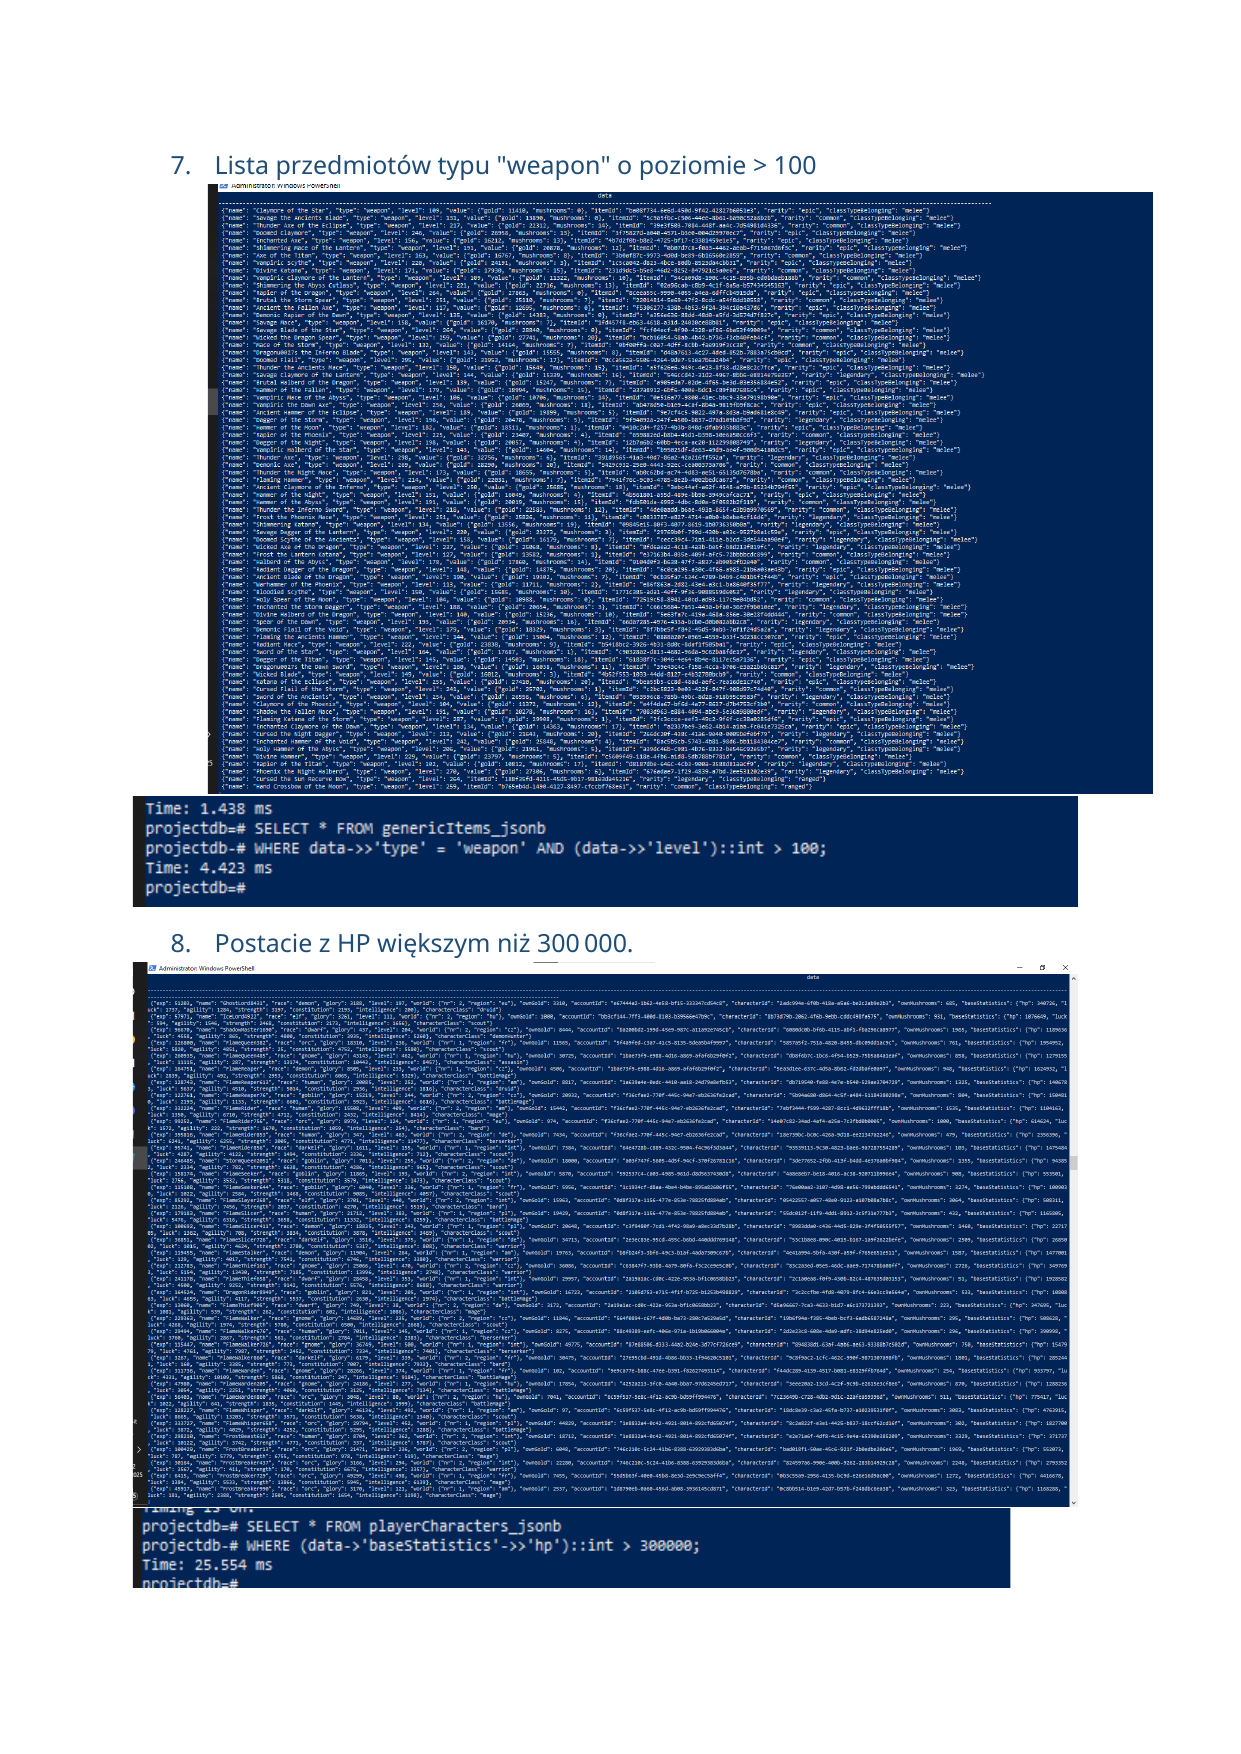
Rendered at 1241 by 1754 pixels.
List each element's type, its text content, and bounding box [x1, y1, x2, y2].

picture [132, 796, 1078, 907]
picture [207, 184, 1153, 794]
picture [132, 1508, 1011, 1588]
subtitle Postacie z HP większym niż 300 000. [170, 926, 1093, 960]
picture [132, 962, 1078, 1507]
